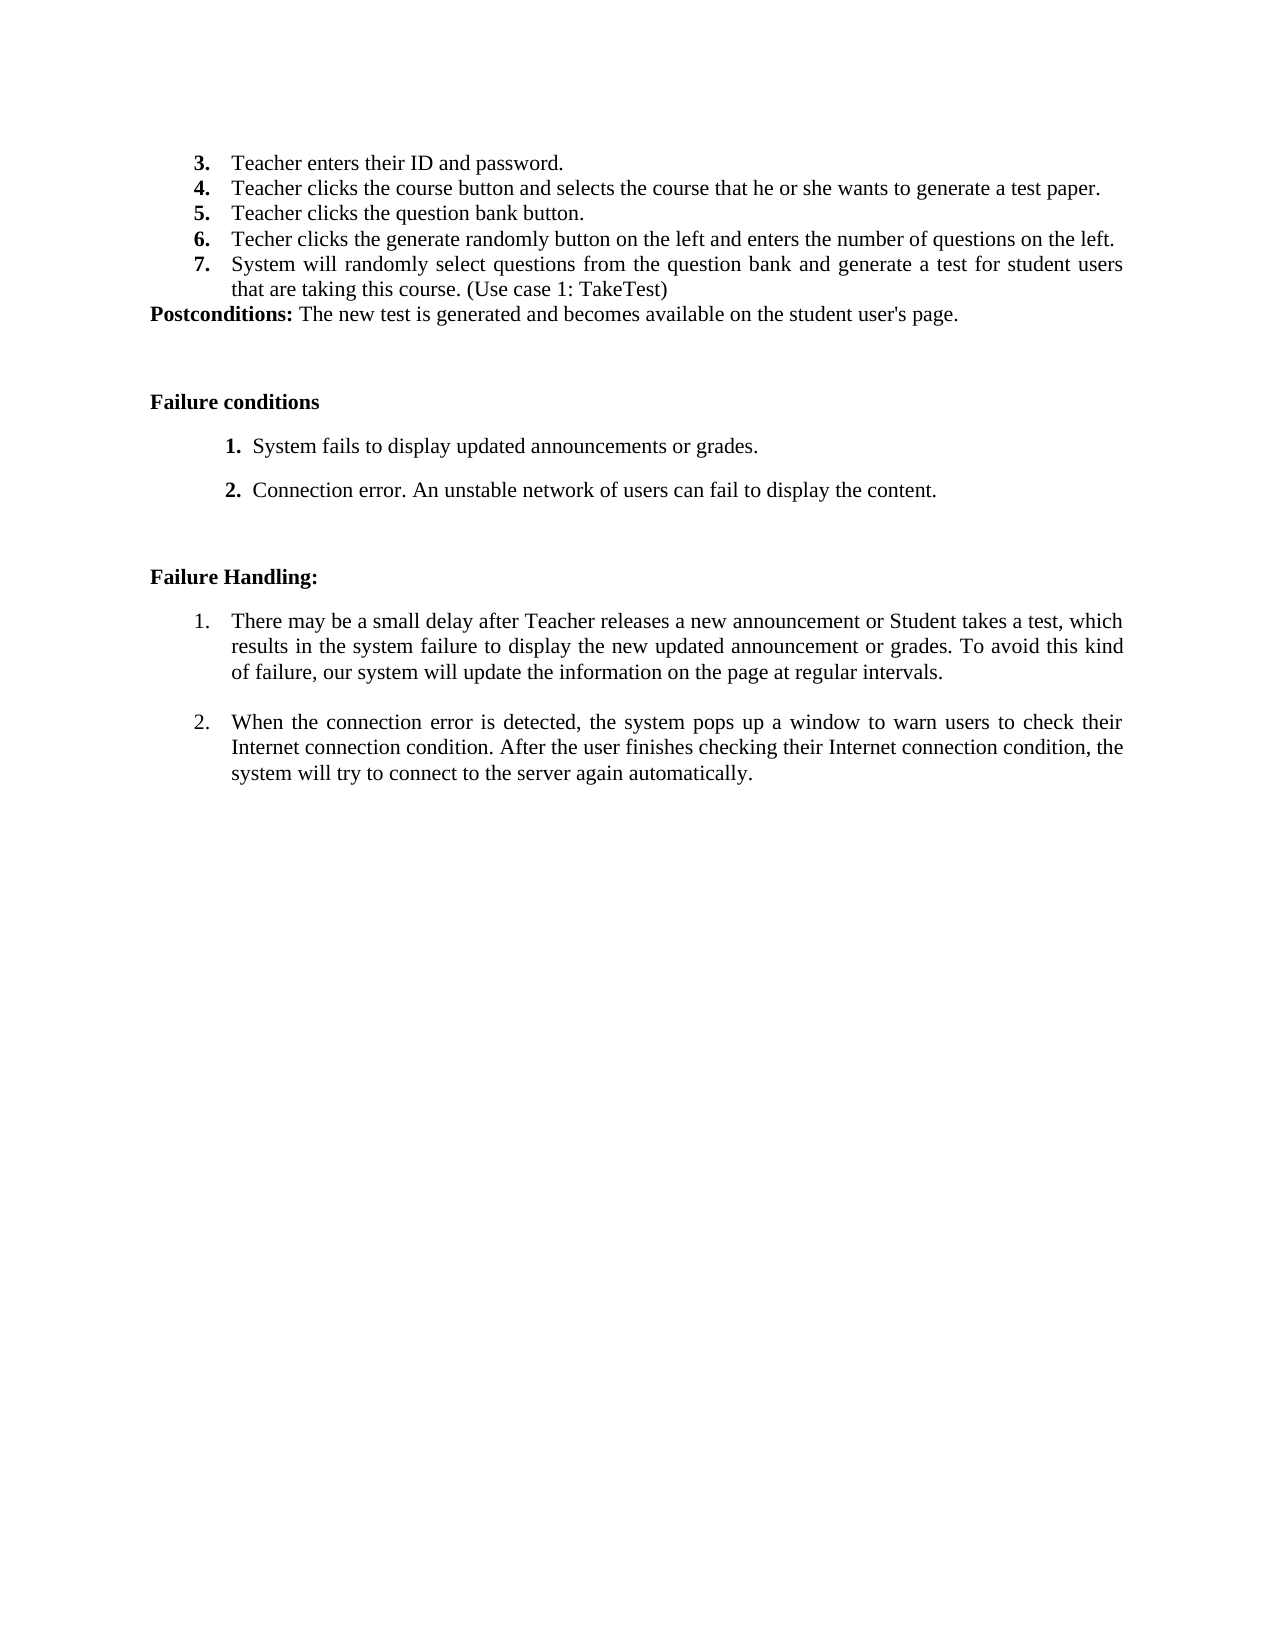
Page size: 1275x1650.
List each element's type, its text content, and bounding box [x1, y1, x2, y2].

list Teacher clicks the course button and selects the course that he or she wants to generate a test paper. [194, 175, 1125, 200]
text Postconditions: The new test is generated and becomes available on the student user's page. [150, 301, 1125, 326]
list System will randomly select questions from the question bank and generate a test for student users that are taking this course. (Use case 1: TakeTest) [194, 251, 1125, 301]
list Techer clicks the generate randomly button on the left and enters the number of questions on the left. [194, 226, 1125, 251]
text Failure conditions [150, 389, 1125, 414]
text Failure Handling: [150, 564, 1125, 589]
text 1. System fails to display updated announcements or grades. [150, 433, 1125, 458]
list Teacher clicks the question bank button. [194, 200, 1125, 226]
list Teacher enters their ID and password. [194, 150, 1125, 175]
list There may be a small delay after Teacher releases a new announcement or Student takes a test, which results in the system failure to display the new updated announcement or grades. To avoid this kind of failure, our system will update the information on the page at regular intervals. [194, 608, 1125, 684]
list When the connection error is detected, the system pops up a window to warn users to check their Internet connection condition. After the user finishes checking their Internet connection condition, the system will try to connect to the server again automatically. [194, 709, 1125, 785]
text 2. Connection error. An unstable network of users can fail to display the content. [150, 477, 1125, 502]
